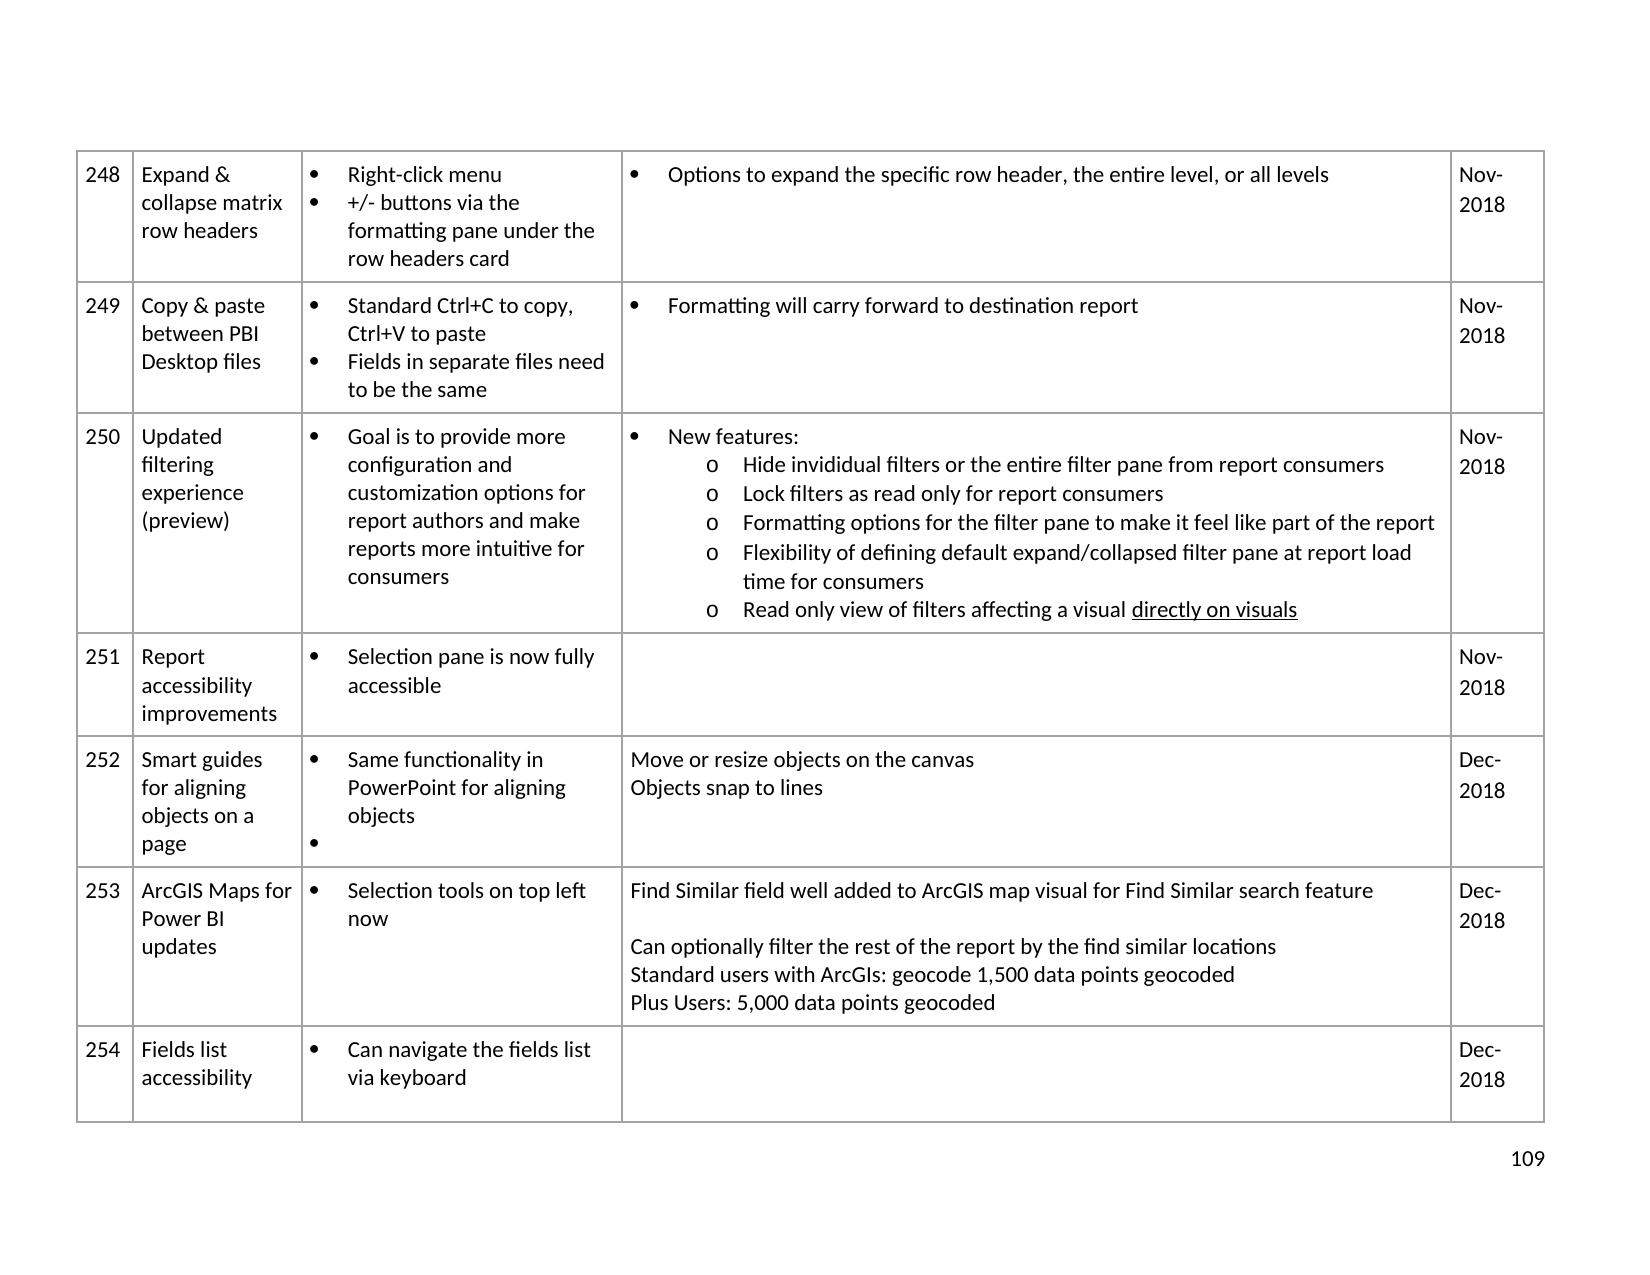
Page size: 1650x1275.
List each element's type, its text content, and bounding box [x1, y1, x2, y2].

table_cell Goal is to provide more configuration and customization options for report authors and make reports more intuitive for consumers [303, 414, 621, 632]
table_cell Expand & collapse matrix row headers [134, 152, 301, 281]
table_cell 251 [78, 634, 132, 735]
table_cell Dec-2018 [1452, 737, 1543, 866]
table_cell Standard Ctrl+C to copy, Ctrl+V to paste Fields in separate files need to be the same [303, 283, 621, 412]
table_cell Find Similar field well added to ArcGIS map visual for Find Similar search feature Can optionally filter the rest of the report by the find similar locations Standard users with ArcGIs: geocode 1,500 data points geocoded Plus Users: 5,000 data points geocoded [623, 868, 1450, 1025]
table_cell [623, 1027, 1450, 1121]
table_cell Nov-2018 [1452, 634, 1543, 735]
table_cell New features: Hide invididual filters or the entire filter pane from report consumers Lock filters as read only for report consumers Formatting options for the filter pane to make it feel like part of the report Flexibility of defining default expand/collapsed filter pane at report load time for consumers Read only view of filters affecting a visual directly on visuals [623, 414, 1450, 632]
table_cell Selection pane is now fully accessible [303, 634, 621, 735]
table_cell Nov-2018 [1452, 283, 1543, 412]
table_cell Nov-2018 [1452, 152, 1543, 281]
table_cell Copy & paste between PBI Desktop files [134, 283, 301, 412]
table_cell ArcGIS Maps for Power BI updates [134, 868, 301, 1025]
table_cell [134, 1027, 301, 1121]
table_cell 248 [78, 152, 132, 281]
table_cell [623, 634, 1450, 735]
table_cell Updated filtering experience (preview) [134, 414, 301, 632]
table_cell Right-click menu +/- buttons via the formatting pane under the row headers card [303, 152, 621, 281]
table_cell Same functionality in PowerPoint for aligning objects [303, 737, 621, 866]
table_cell Smart guides for aligning objects on a page [134, 737, 301, 866]
table_cell Move or resize objects on the canvas Objects snap to lines [623, 737, 1450, 866]
table_cell Options to expand the specific row header, the entire level, or all levels [623, 152, 1450, 281]
table_cell 254 [78, 1027, 132, 1121]
table_cell Dec-2018 [1452, 1027, 1543, 1121]
table_cell Report accessibility improvements [134, 634, 301, 735]
table_cell 249 [78, 283, 132, 412]
table_cell 253 [78, 868, 132, 1025]
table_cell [303, 1027, 621, 1121]
table_cell 252 [78, 737, 132, 866]
table_cell 250 [78, 414, 132, 632]
table_cell Dec-2018 [1452, 868, 1543, 1025]
table_cell Nov-2018 [1452, 414, 1543, 632]
table_cell Formatting will carry forward to destination report [623, 283, 1450, 412]
table_cell Selection tools on top left now [303, 868, 621, 1025]
